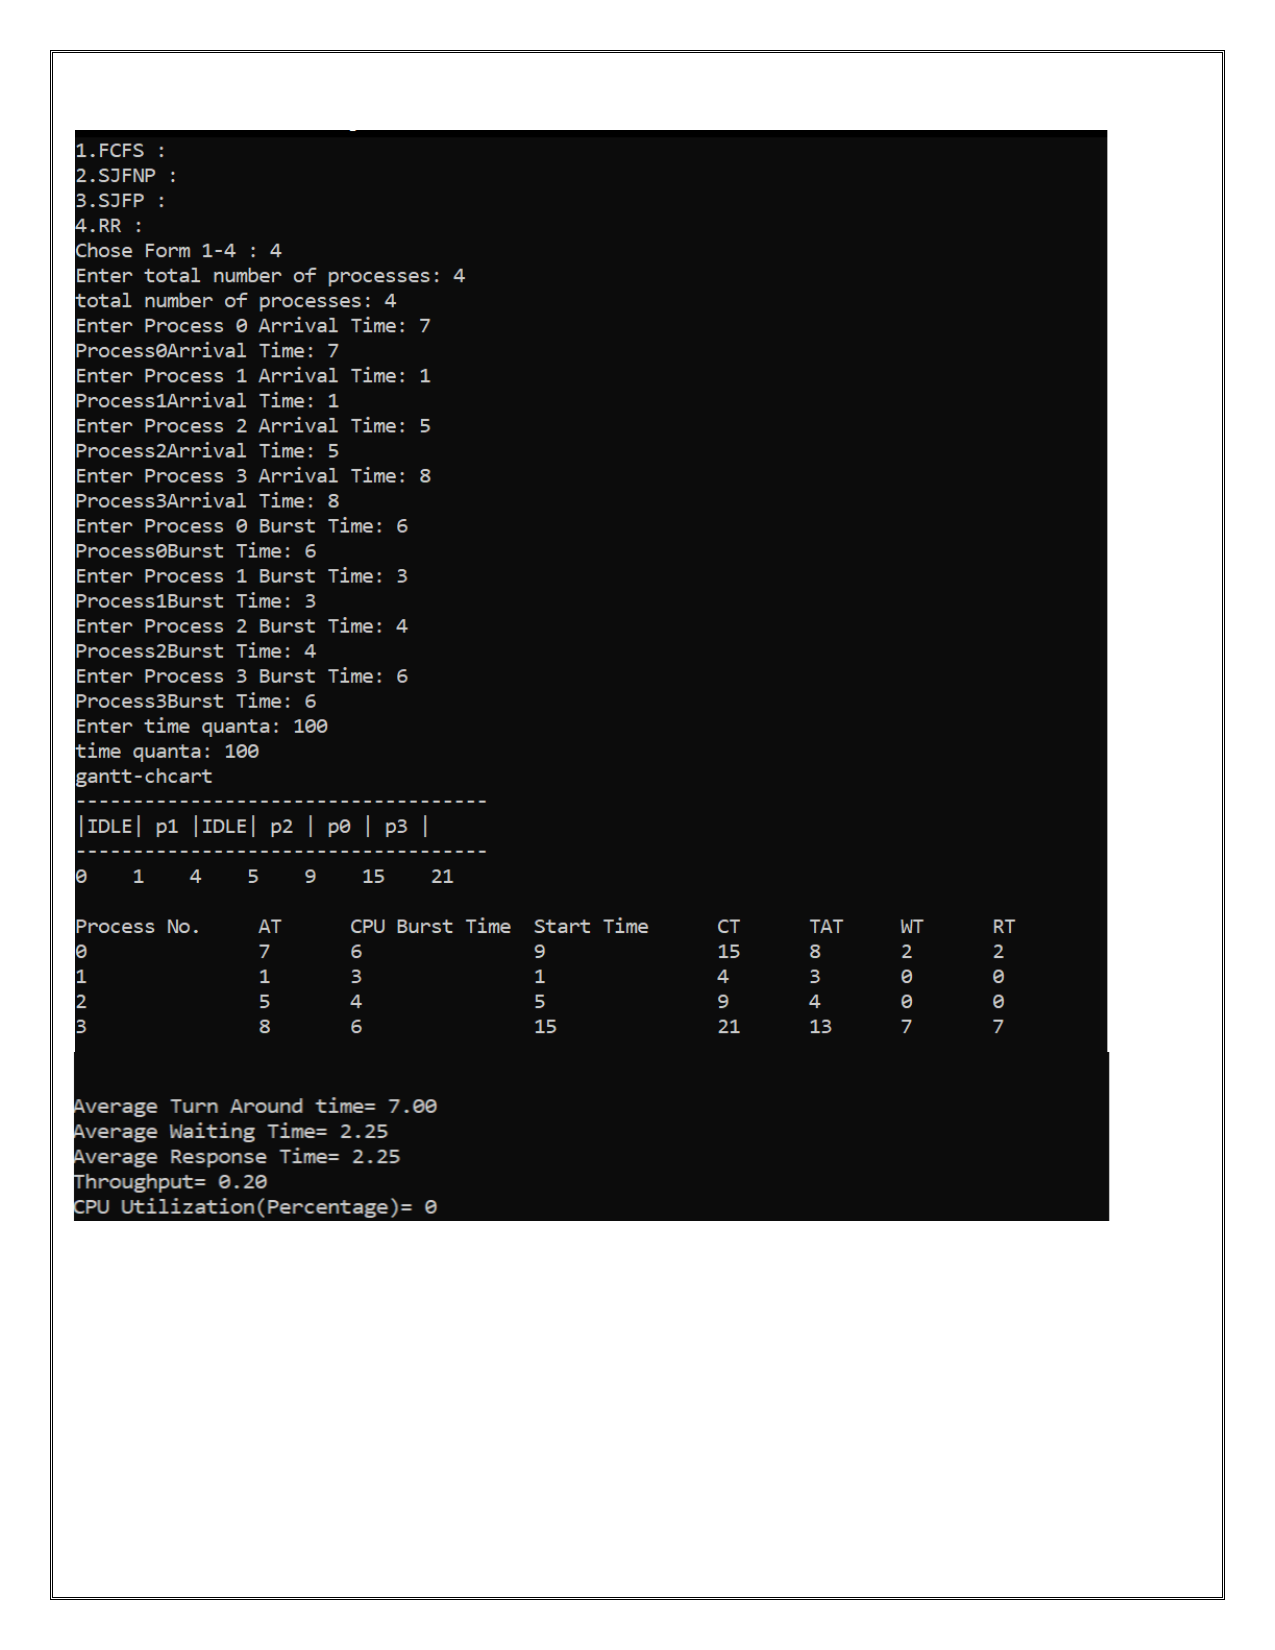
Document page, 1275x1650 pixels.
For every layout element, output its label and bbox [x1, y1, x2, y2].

picture [73, 130, 1110, 1221]
